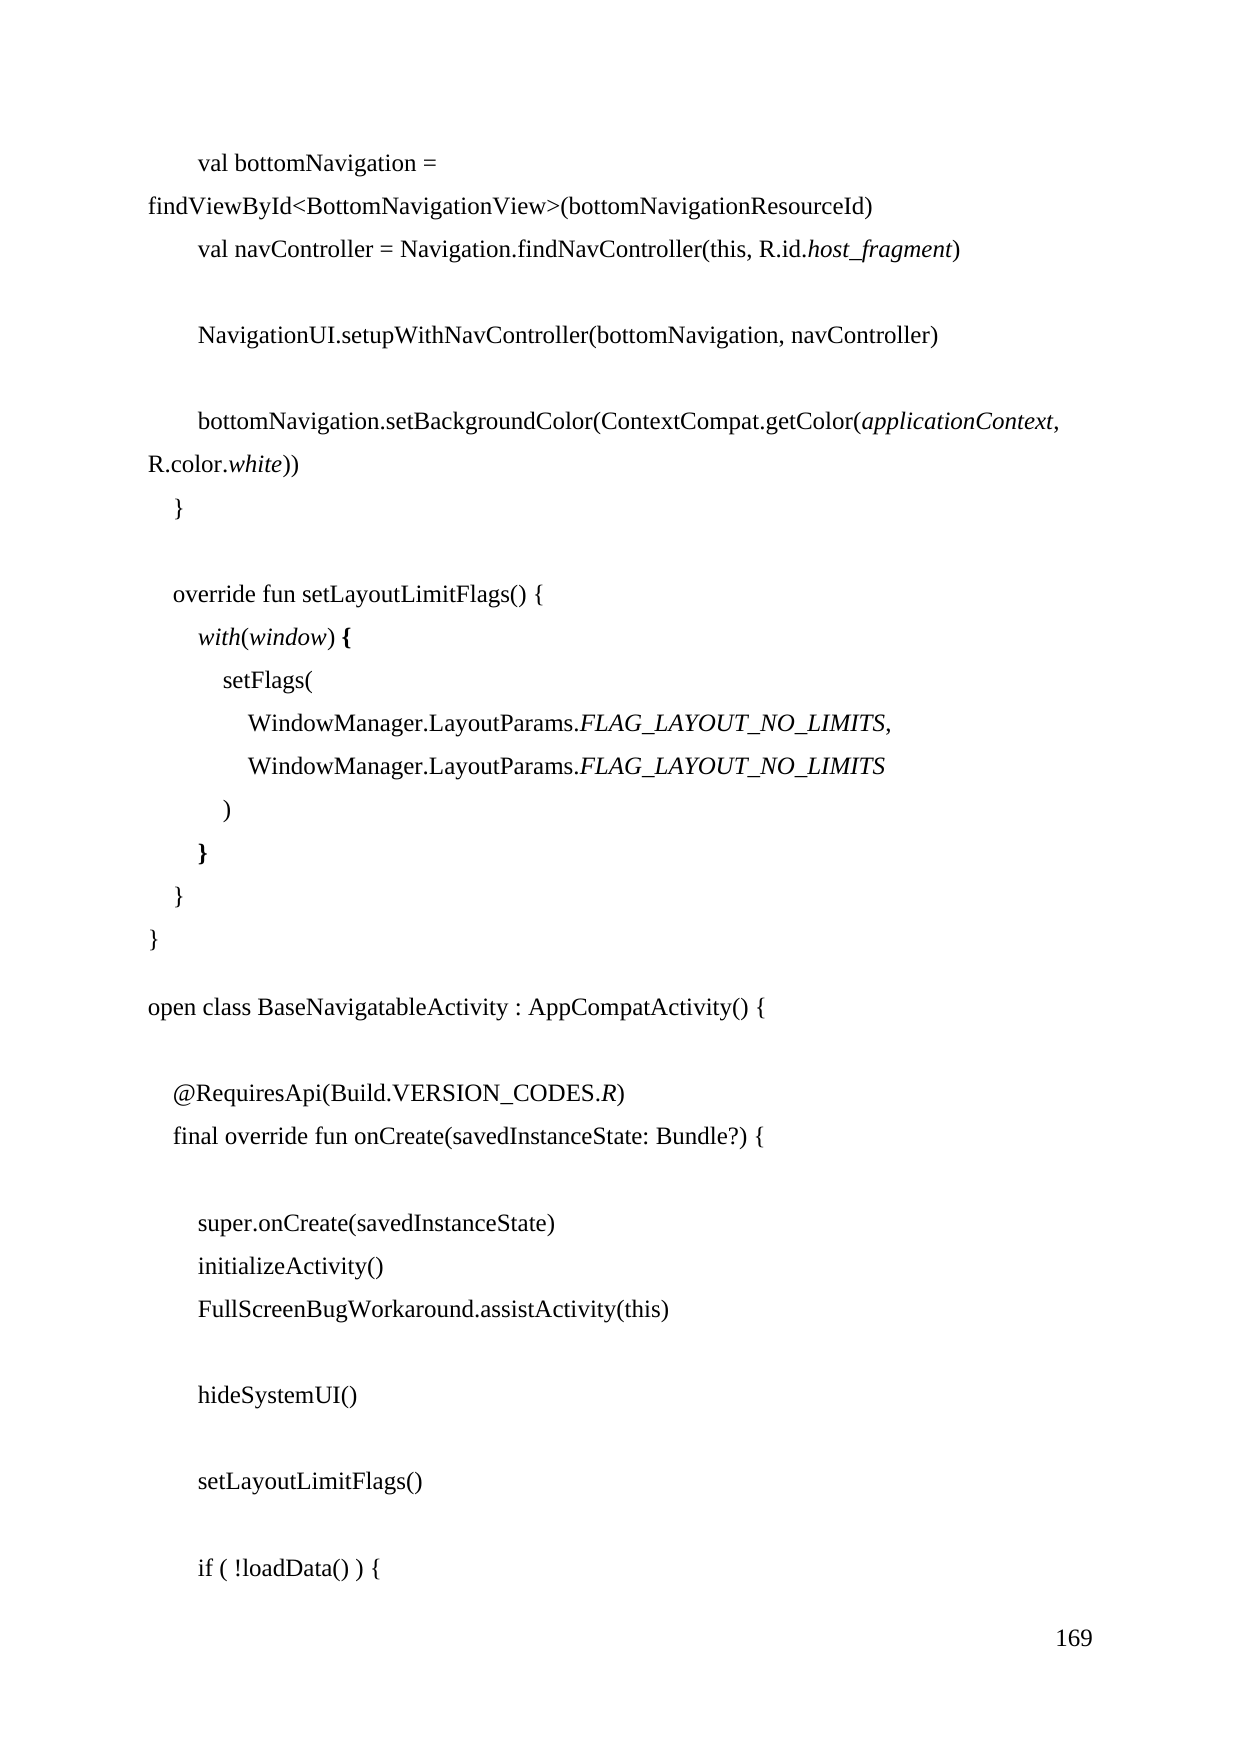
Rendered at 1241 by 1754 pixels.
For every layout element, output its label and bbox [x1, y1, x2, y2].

text [148, 992, 1093, 1581]
text [148, 148, 1093, 953]
